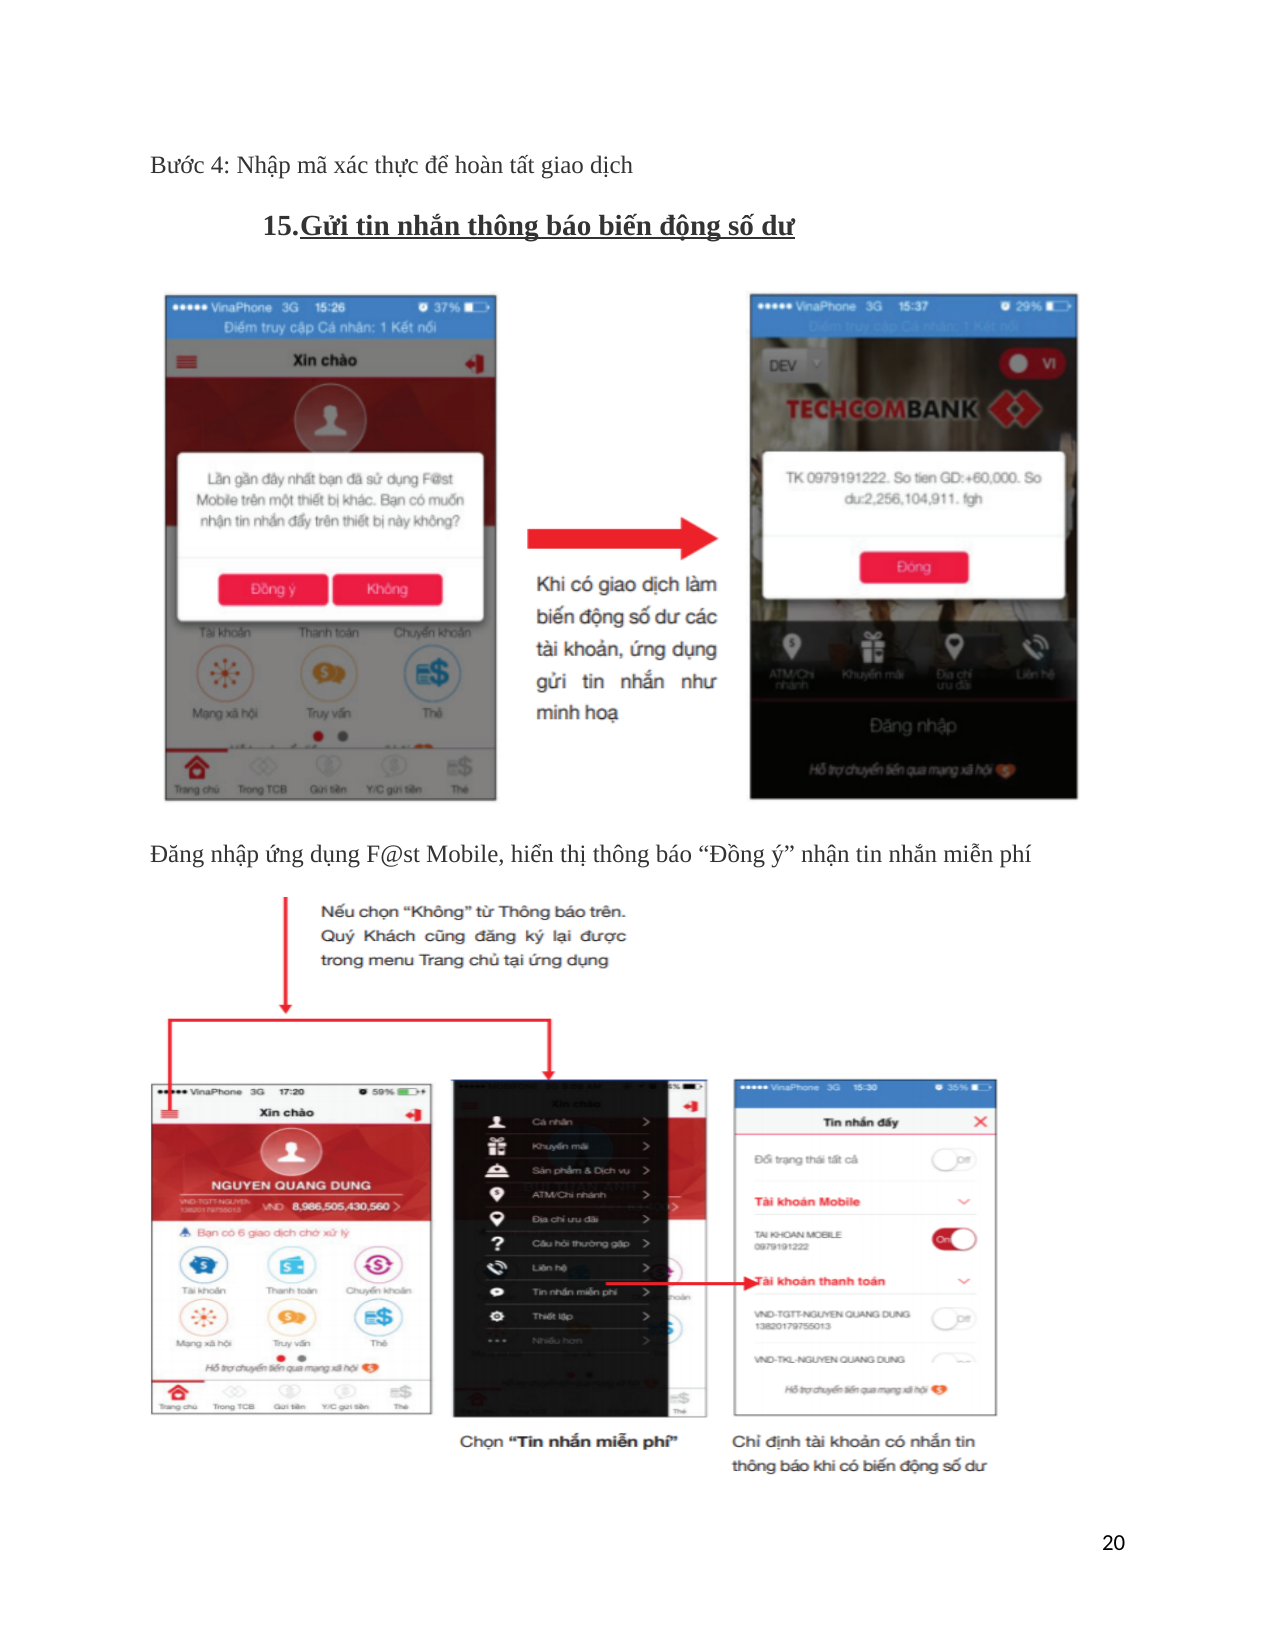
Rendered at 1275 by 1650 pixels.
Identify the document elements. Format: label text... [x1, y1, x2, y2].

list Gửi tin nhắn thông báo biến động số dư [262, 208, 1125, 241]
text Đăng nhập ứng dụng F@st Mobile, hiển thị thông báo “Đồng ý” nhận tin nhắn miễn phí [150, 839, 1125, 868]
picture [150, 897, 1047, 1492]
picture [150, 270, 1125, 811]
text Bước 4: Nhập mã xác thực để hoàn tất giao dịch [150, 150, 1125, 179]
